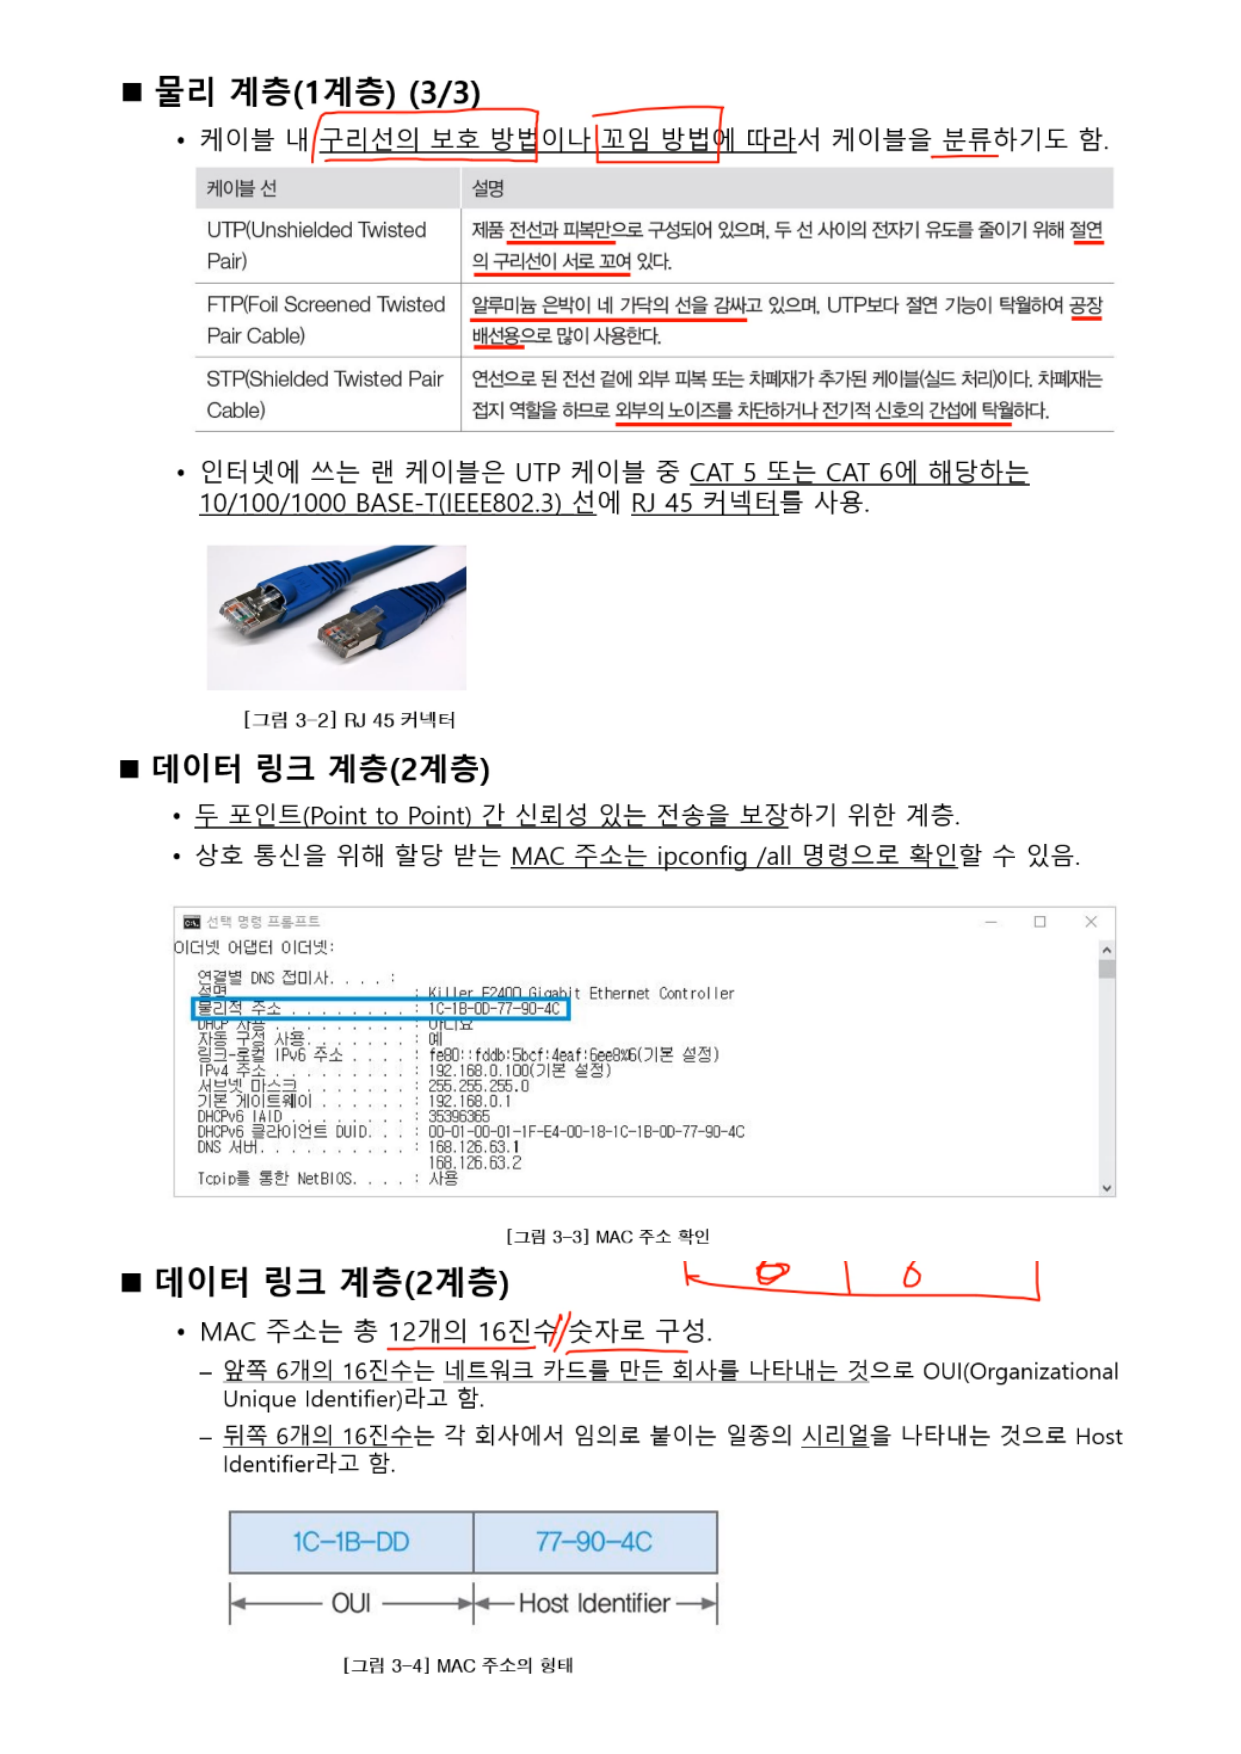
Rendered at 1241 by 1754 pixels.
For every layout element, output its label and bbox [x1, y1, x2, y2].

picture [112, 59, 1128, 743]
picture [112, 1261, 1128, 1691]
picture [112, 744, 1128, 1259]
